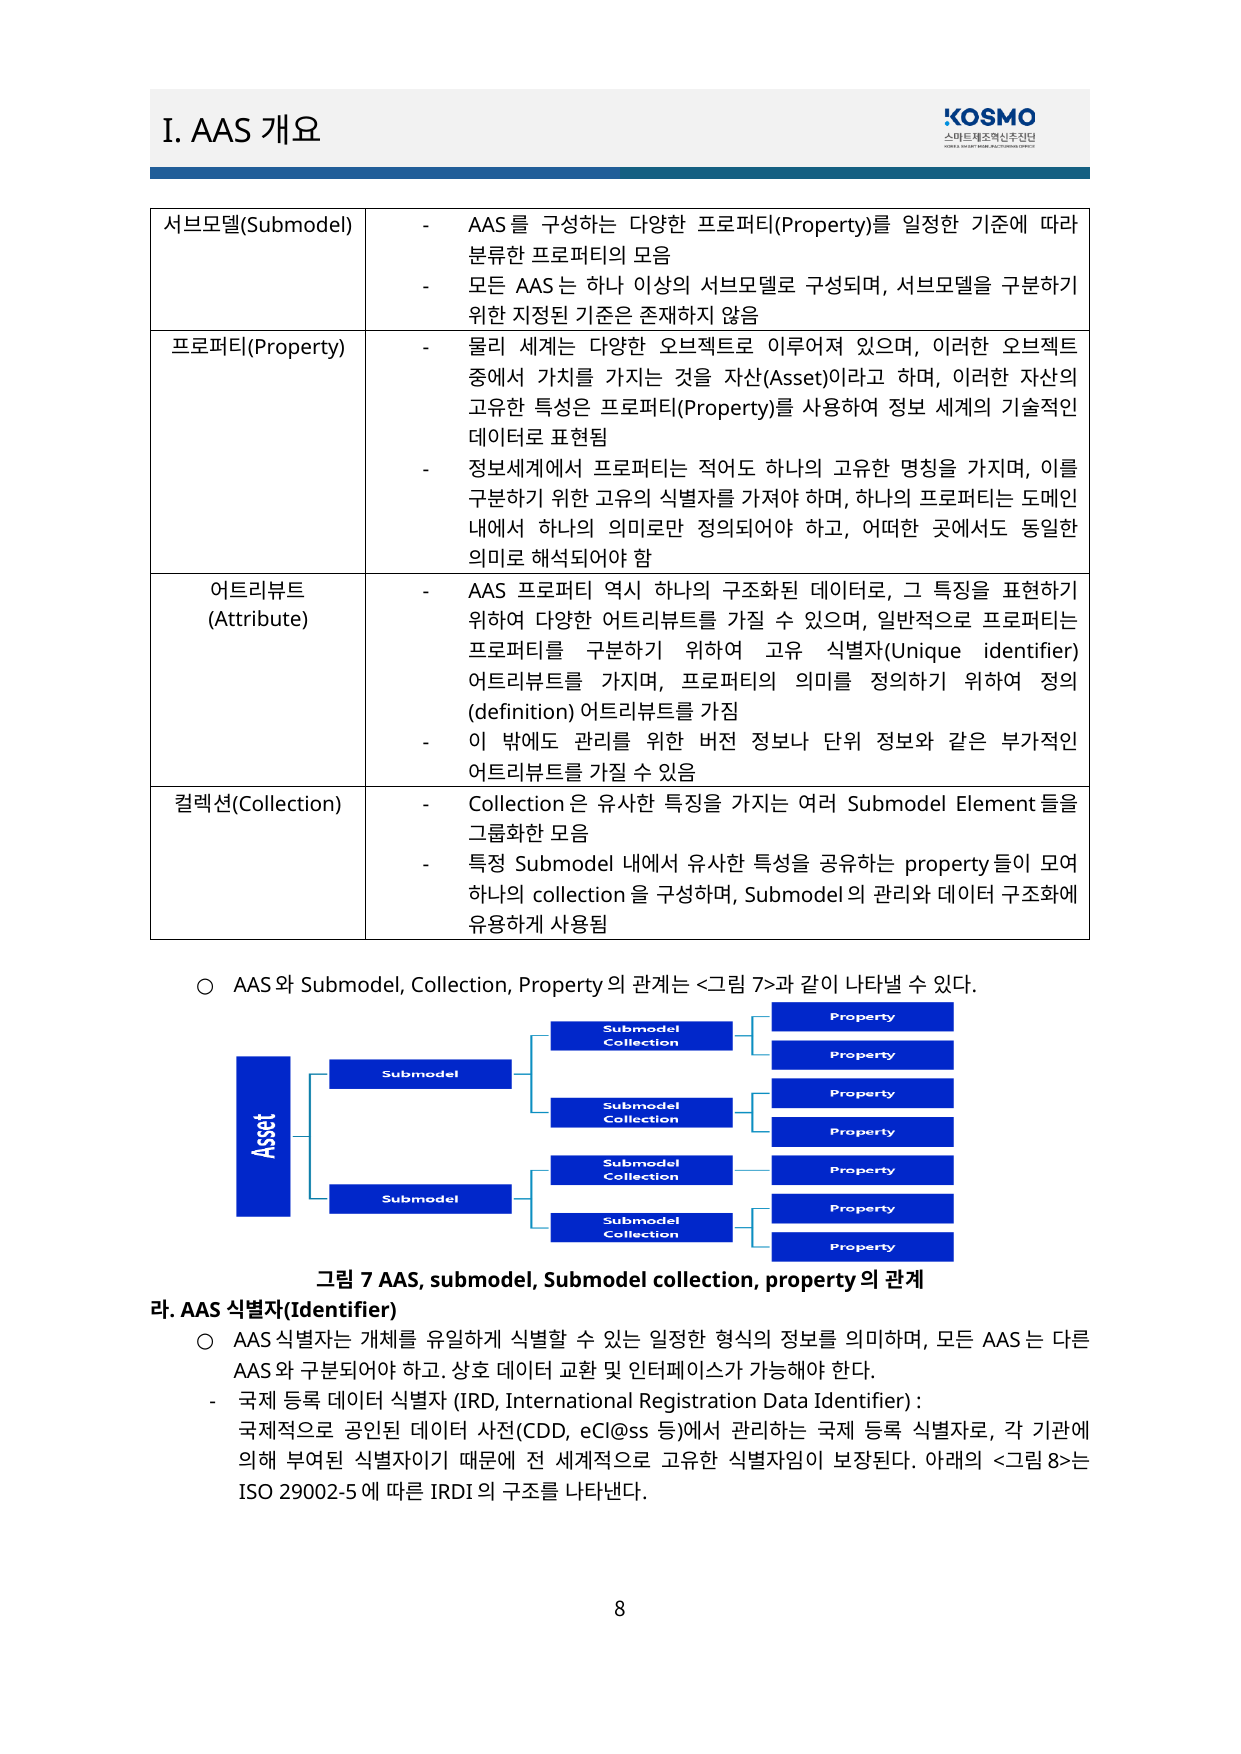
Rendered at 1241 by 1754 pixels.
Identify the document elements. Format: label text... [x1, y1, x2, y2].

list 국제 등록 데이터 식별자 (IRD, International Registration Data Identifier) : 국제적으로 공인된 데이터 사전(CDD, eCl@ss 등)에서 관리하는 국제 등록 식별자로, 각 기관에 의해 부여된 식별자이기 때문에 전 세계적으로 고유한 식별자임이 보장된다. 아래의 <그림8>는 ISO 29002-5에 따른 IRDI의 구조를 나타낸다. [209, 1384, 1090, 1505]
text 그림 7 AAS, submodel, Submodel collection, property의 관계 [150, 1263, 1090, 1293]
table_cell AAS 프로퍼티 역시 하나의 구조화된 데이터로, 그 특징을 표현하기 위하여 다양한 어트리뷰트를 가질 수 있으며, 일반적으로 프로퍼티는 프로퍼티를 구분하기 위하여 고유 식별자(Unique identifier) 어트리뷰트를 가지며, 프로퍼티의 의미를 정의하기 위하여 정의(definition) 어트리뷰트를 가짐 이 밖에도 관리를 위한 버전 정보나 단위 정보와 같은 부가적인 어트리뷰트를 가질 수 있음 [366, 574, 1089, 786]
table_cell 프로퍼티(Property) [151, 331, 365, 573]
picture [233, 998, 955, 1263]
table_cell 서브모델(Submodel) [151, 209, 365, 329]
table_cell 컬렉션(Collection) [151, 787, 365, 938]
list AAS식별자는 개체를 유일하게 식별할 수 있는 일정한 형식의 정보를 의미하며, 모든 AAS는 다른 AAS와 구분되어야 하고. 상호 데이터 교환 및 인터페이스가 가능해야 한다. [196, 1323, 1090, 1384]
table_cell AAS를 구성하는 다양한 프로퍼티(Property)를 일정한 기준에 따라 분류한 프로퍼티의 모음 모든 AAS는 하나 이상의 서브모델로 구성되며, 서브모델을 구분하기 위한 지정된 기준은 존재하지 않음 [366, 209, 1089, 329]
table_cell 어트리뷰트(Attribute) [151, 574, 365, 786]
table_cell Collection은 유사한 특징을 가지는 여러 Submodel Element들을 그룹화한 모음 특정 Submodel 내에서 유사한 특성을 공유하는 property들이 모여 하나의 collection을 구성하며, Submodel의 관리와 데이터 구조화에 유용하게 사용됨 [366, 787, 1089, 938]
list AAS와 Submodel, Collection, Property의 관계는 <그림 7>과 같이 나타낼 수 있다. [196, 968, 1090, 998]
table_cell 물리 세계는 다양한 오브젝트로 이루어져 있으며, 이러한 오브젝트 중에서 가치를 가지는 것을 자산(Asset)이라고 하며, 이러한 자산의 고유한 특성은 프로퍼티(Property)를 사용하여 정보 세계의 기술적인 데이터로 표현됨 정보세계에서 프로퍼티는 적어도 하나의 고유한 명칭을 가지며, 이를 구분하기 위한 고유의 식별자를 가져야 하며, 하나의 프로퍼티는 도메인 내에서 하나의 의미로만 정의되어야 하고, 어떠한 곳에서도 동일한 의미로 해석되어야 함 [366, 331, 1089, 573]
text 라. AAS 식별자(Identifier) [150, 1293, 1090, 1323]
picture [944, 108, 1035, 148]
